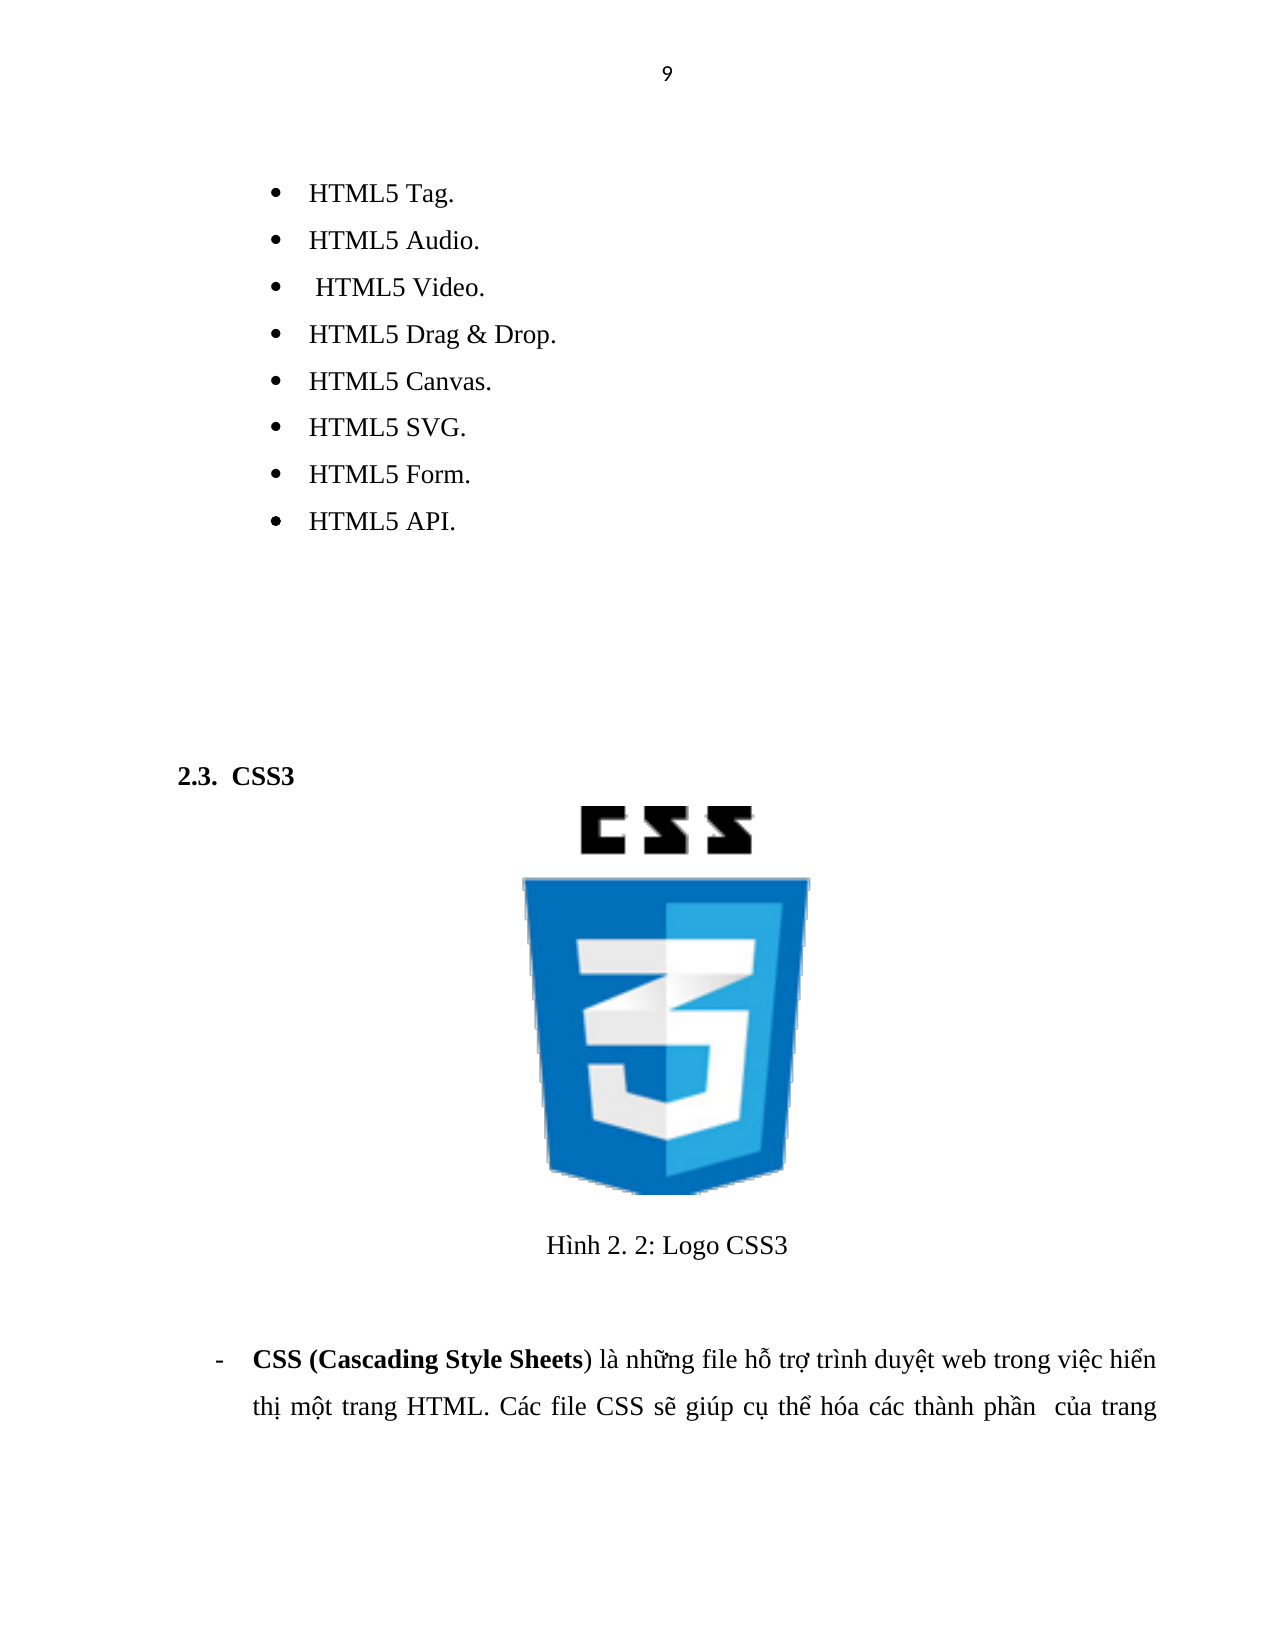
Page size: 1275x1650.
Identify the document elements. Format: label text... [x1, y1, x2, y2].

list HTML5 API. [271, 505, 1157, 537]
text Hình 2. 2: Logo CSS3 [177, 1229, 1157, 1260]
list HTML5 SVG. [271, 412, 1157, 443]
list HTML5 Form. [271, 458, 1157, 490]
list HTML5 Audio. [271, 224, 1157, 255]
picture [441, 806, 893, 1195]
subtitle 2.3. CSS3 [177, 760, 1157, 791]
list HTML5 Canvas. [271, 365, 1157, 396]
list HTML5 Tag. [271, 177, 1157, 208]
list HTML5 Drag & Drop. [271, 318, 1157, 349]
list HTML5 Video. [271, 271, 1157, 302]
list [215, 1343, 1157, 1421]
